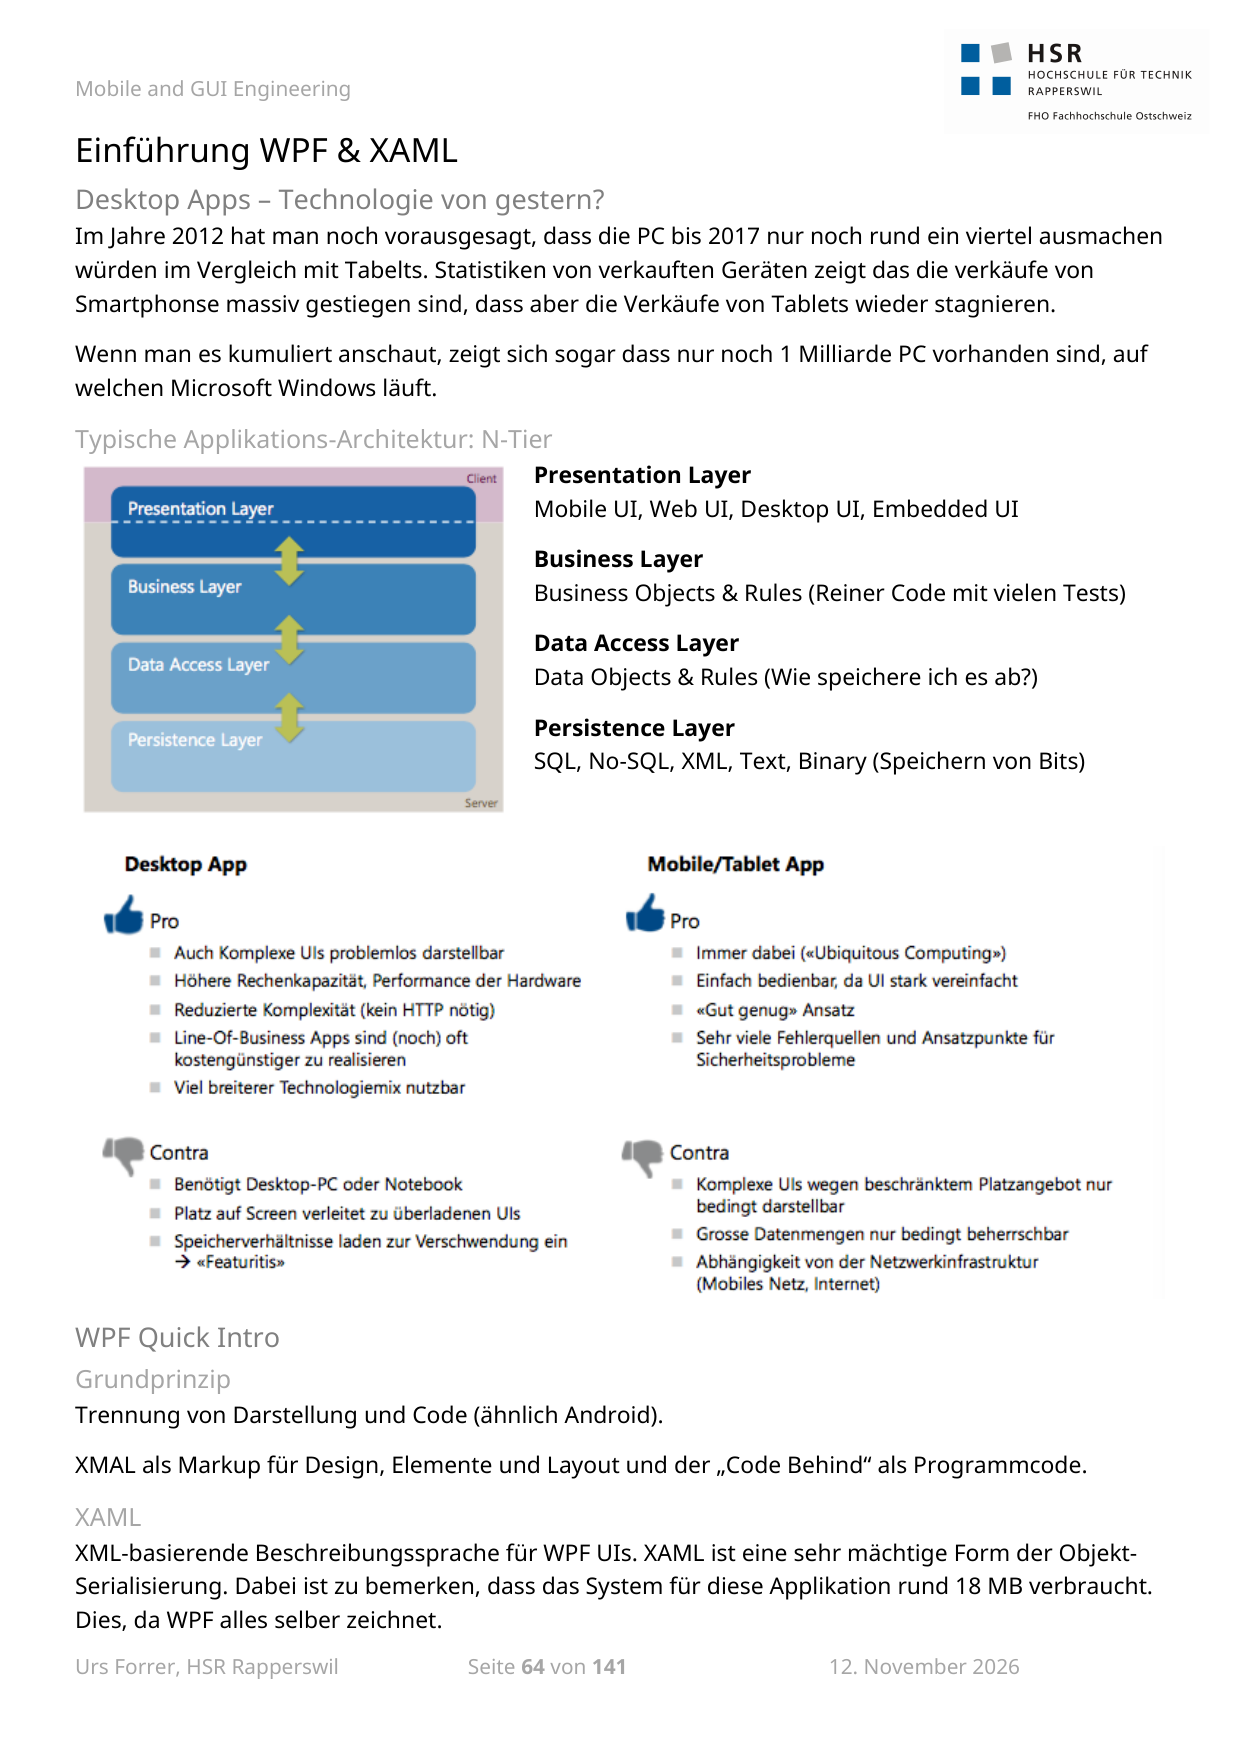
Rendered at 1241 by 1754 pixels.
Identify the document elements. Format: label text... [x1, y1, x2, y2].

picture [75, 846, 1166, 1299]
text Wenn man es kumuliert anschaut, zeigt sich sogar dass nur noch 1 Milliarde PC vorhanden sind, auf welchen Microsoft Windows läuft. [75, 338, 1165, 403]
text XMAL als Markup für Design, Elemente und Layout und der „Code Behind“ als Programmcode. [75, 1449, 1165, 1481]
picture [75, 458, 515, 820]
text Persistence Layer SQL, No-SQL, XML, Text, Binary (Speichern von Bits) [515, 711, 1165, 776]
subtitle Typische Applikations-Architektur: N-Tier [75, 422, 1165, 456]
subtitle Desktop Apps – Technologie von gestern? [75, 180, 1165, 217]
text Business Layer Business Objects & Rules (Reiner Code mit vielen Tests) [515, 543, 1165, 608]
text Im Jahre 2012 hat man noch vorausgesagt, dass die PC bis 2017 nur noch rund ein viertel ausmachen würden im Vergleich mit Tabelts. Statistiken von verkauften Geräten zeigt das die verkäufe von Smartphonse massiv gestiegen sind, dass aber die Verkäufe von Tablets wieder stagnieren. [75, 220, 1165, 319]
picture [943, 29, 1210, 134]
text Trennung von Darstellung und Code (ähnlich Android). [75, 1399, 1165, 1430]
text Presentation Layer Mobile UI, Web UI, Desktop UI, Embedded UI [515, 459, 1165, 524]
text Data Access Layer Data Objects & Rules (Wie speichere ich es ab?) [515, 627, 1165, 692]
subtitle Grundprinzip [75, 1362, 1165, 1396]
subtitle XAML [75, 1500, 1165, 1534]
text XML-basierende Beschreibungssprache für WPF UIs. XAML ist eine sehr mächtige Form der Objekt-Serialisierung. Dabei ist zu bemerken, dass das System für diese Applikation rund 18 MB verbraucht. Dies, da WPF alles selber zeichnet. [75, 1537, 1165, 1635]
subtitle WPF Quick Intro [75, 1318, 1165, 1355]
subtitle Einführung WPF & XAML [75, 127, 1165, 173]
